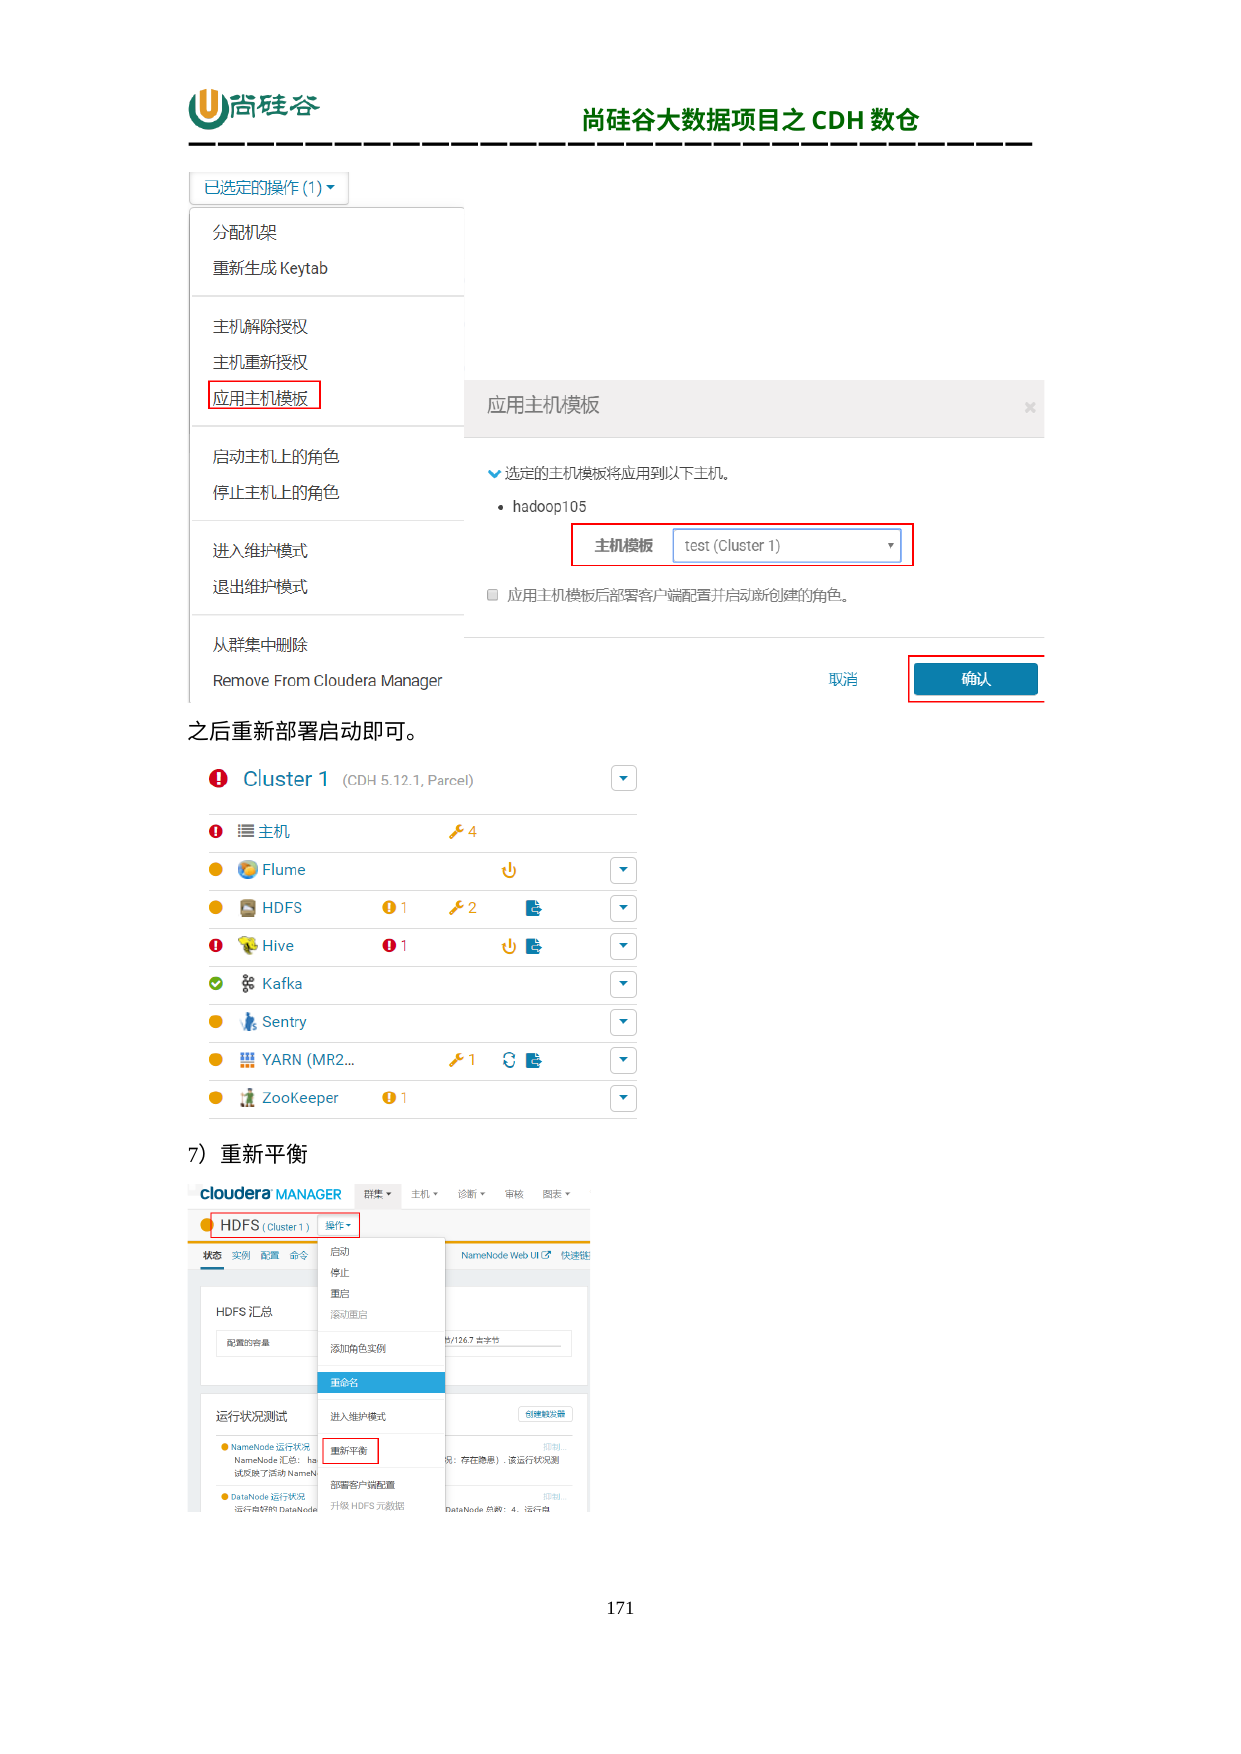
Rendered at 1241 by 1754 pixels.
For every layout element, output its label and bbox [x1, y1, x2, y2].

picture [187, 746, 659, 1131]
picture [187, 88, 320, 130]
picture [187, 172, 1045, 703]
picture [187, 1184, 590, 1512]
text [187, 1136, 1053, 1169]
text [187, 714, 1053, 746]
